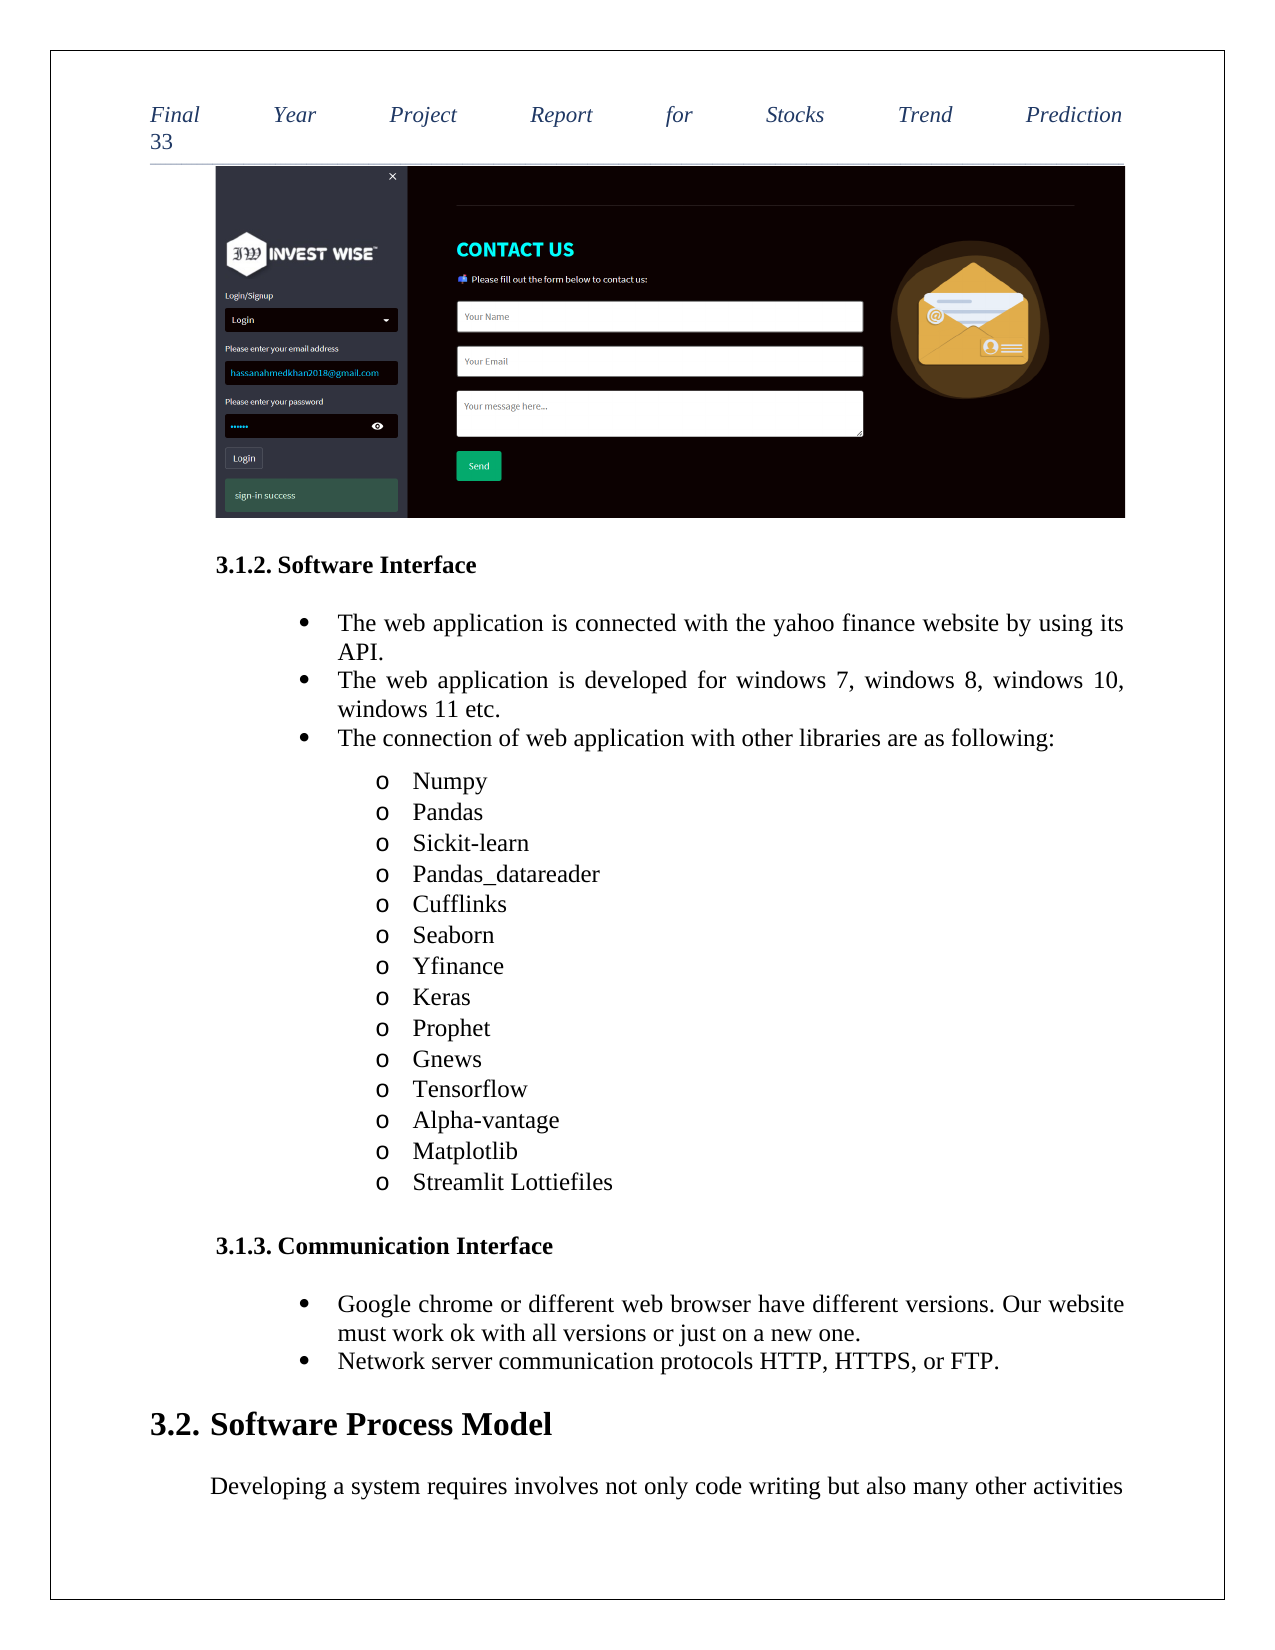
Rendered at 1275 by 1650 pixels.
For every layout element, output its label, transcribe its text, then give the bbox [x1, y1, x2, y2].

list Numpy [375, 766, 1125, 797]
list Gnews [375, 1044, 1125, 1074]
list Pandas_datareader [375, 859, 1125, 889]
list Tensorflow [375, 1074, 1125, 1105]
list Sickit-learn [375, 828, 1125, 859]
list Software Interface [216, 551, 1125, 579]
list Pandas [375, 797, 1125, 828]
list Streamlit Lottiefiles [375, 1167, 1125, 1198]
list Software Process Model [150, 1404, 1125, 1442]
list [210, 1471, 1125, 1500]
list Network server communication protocols HTTP, HTTPS, or FTP. [300, 1346, 1125, 1375]
list Google chrome or different web browser have different versions. Our website must work ok with all versions or just on a new one. [300, 1289, 1125, 1346]
list Seaborn [375, 920, 1125, 951]
list The connection of web application with other libraries are as following: [300, 723, 1125, 752]
list Yfinance [375, 951, 1125, 982]
list Keras [375, 982, 1125, 1013]
picture [215, 166, 1126, 518]
list Cufflinks [375, 889, 1125, 920]
list Communication Interface [216, 1231, 1125, 1260]
list The web application is developed for windows 7, windows 8, windows 10, windows 11 etc. [300, 666, 1125, 723]
list Alpha-vantage [375, 1105, 1125, 1136]
list Matplotlib [375, 1136, 1125, 1167]
list The web application is connected with the yahoo finance website by using its API. [300, 608, 1125, 666]
list Prophet [375, 1013, 1125, 1044]
